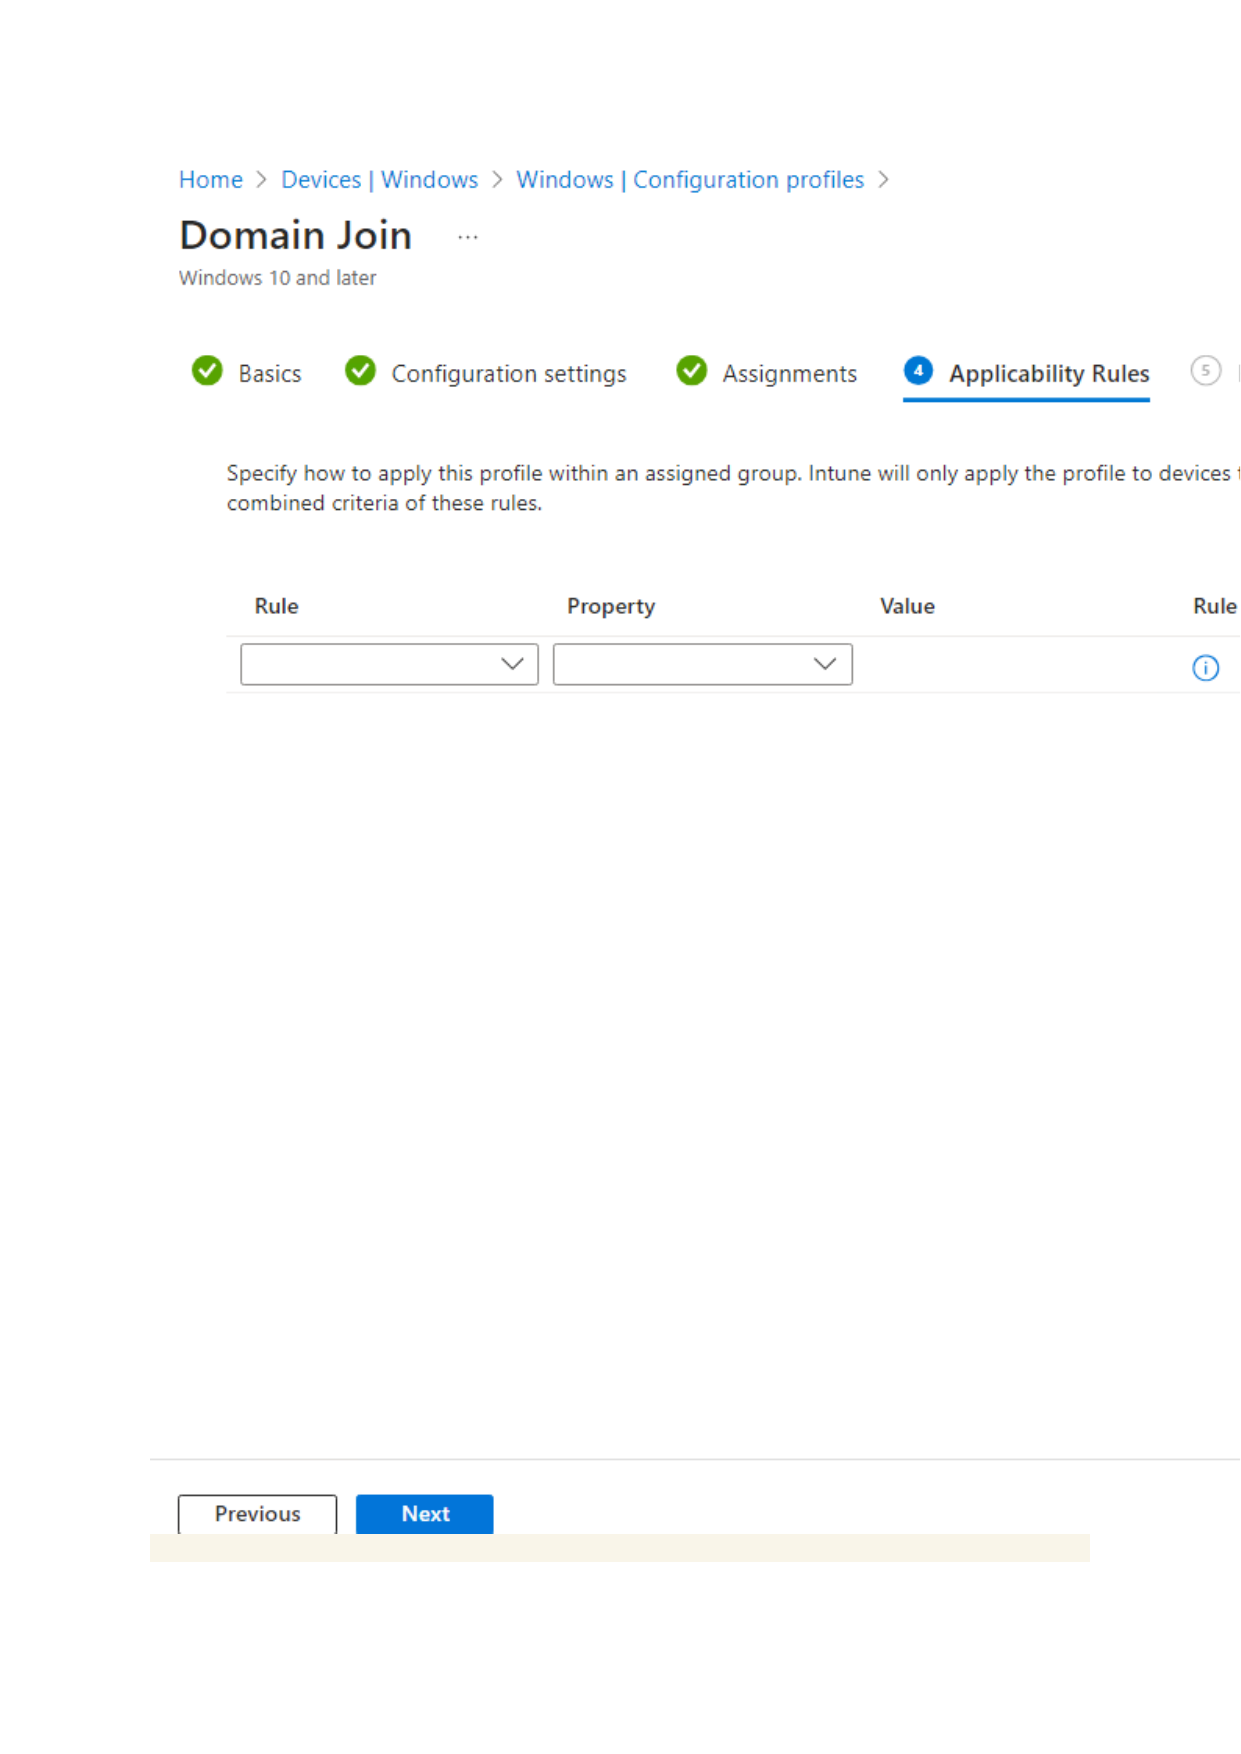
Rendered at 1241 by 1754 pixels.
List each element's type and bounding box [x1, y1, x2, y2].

picture [150, 149, 1241, 1534]
